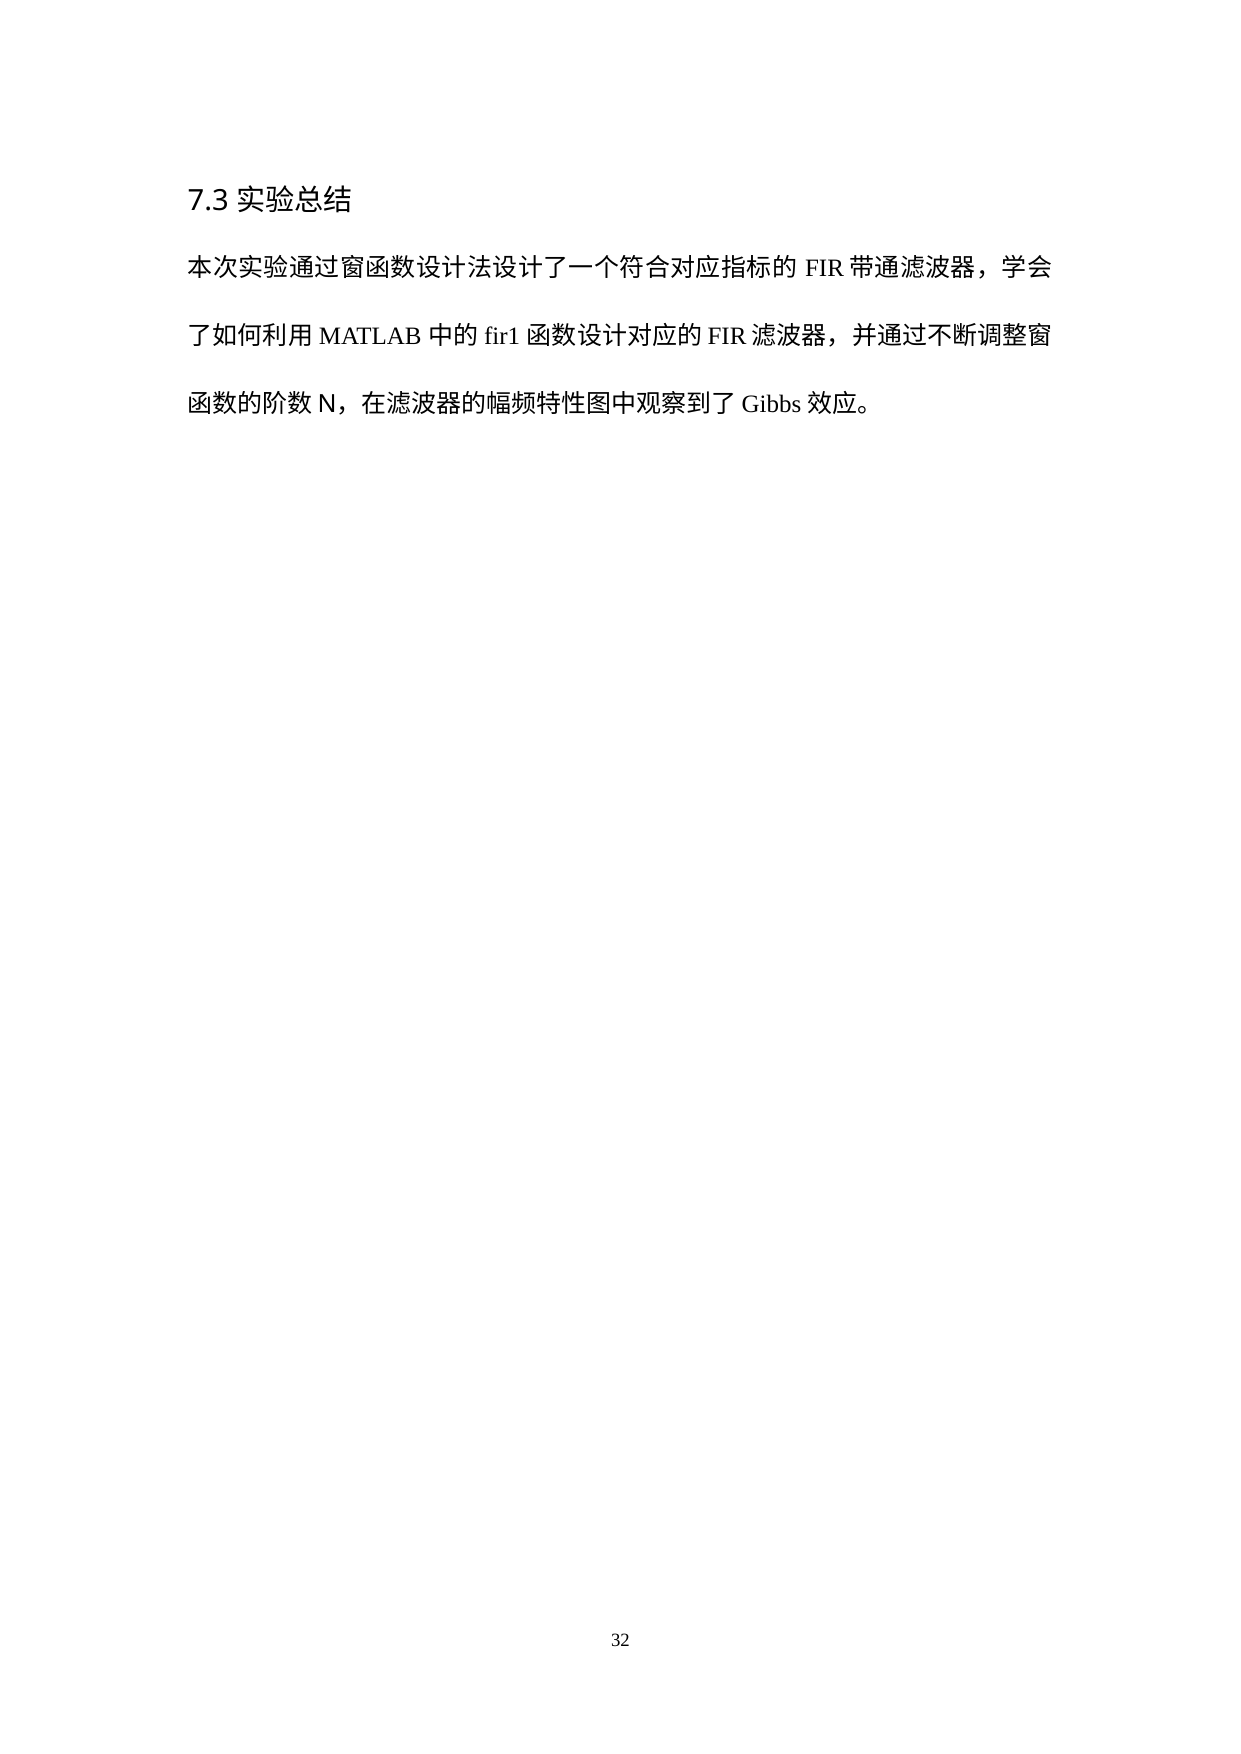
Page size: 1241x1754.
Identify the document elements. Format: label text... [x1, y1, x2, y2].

text 本次实验通过窗函数设计法设计了一个符合对应指标的FIR带通滤波器，学会了如何利用 MATLAB 中的 fir1 函数设计对应的FIR滤波器，并通过不断调整窗函数的阶数N，在滤波器的幅频特性图中观察到了Gibbs 效应。 [187, 232, 1053, 436]
text 7.3 实验总结 [187, 164, 1053, 232]
